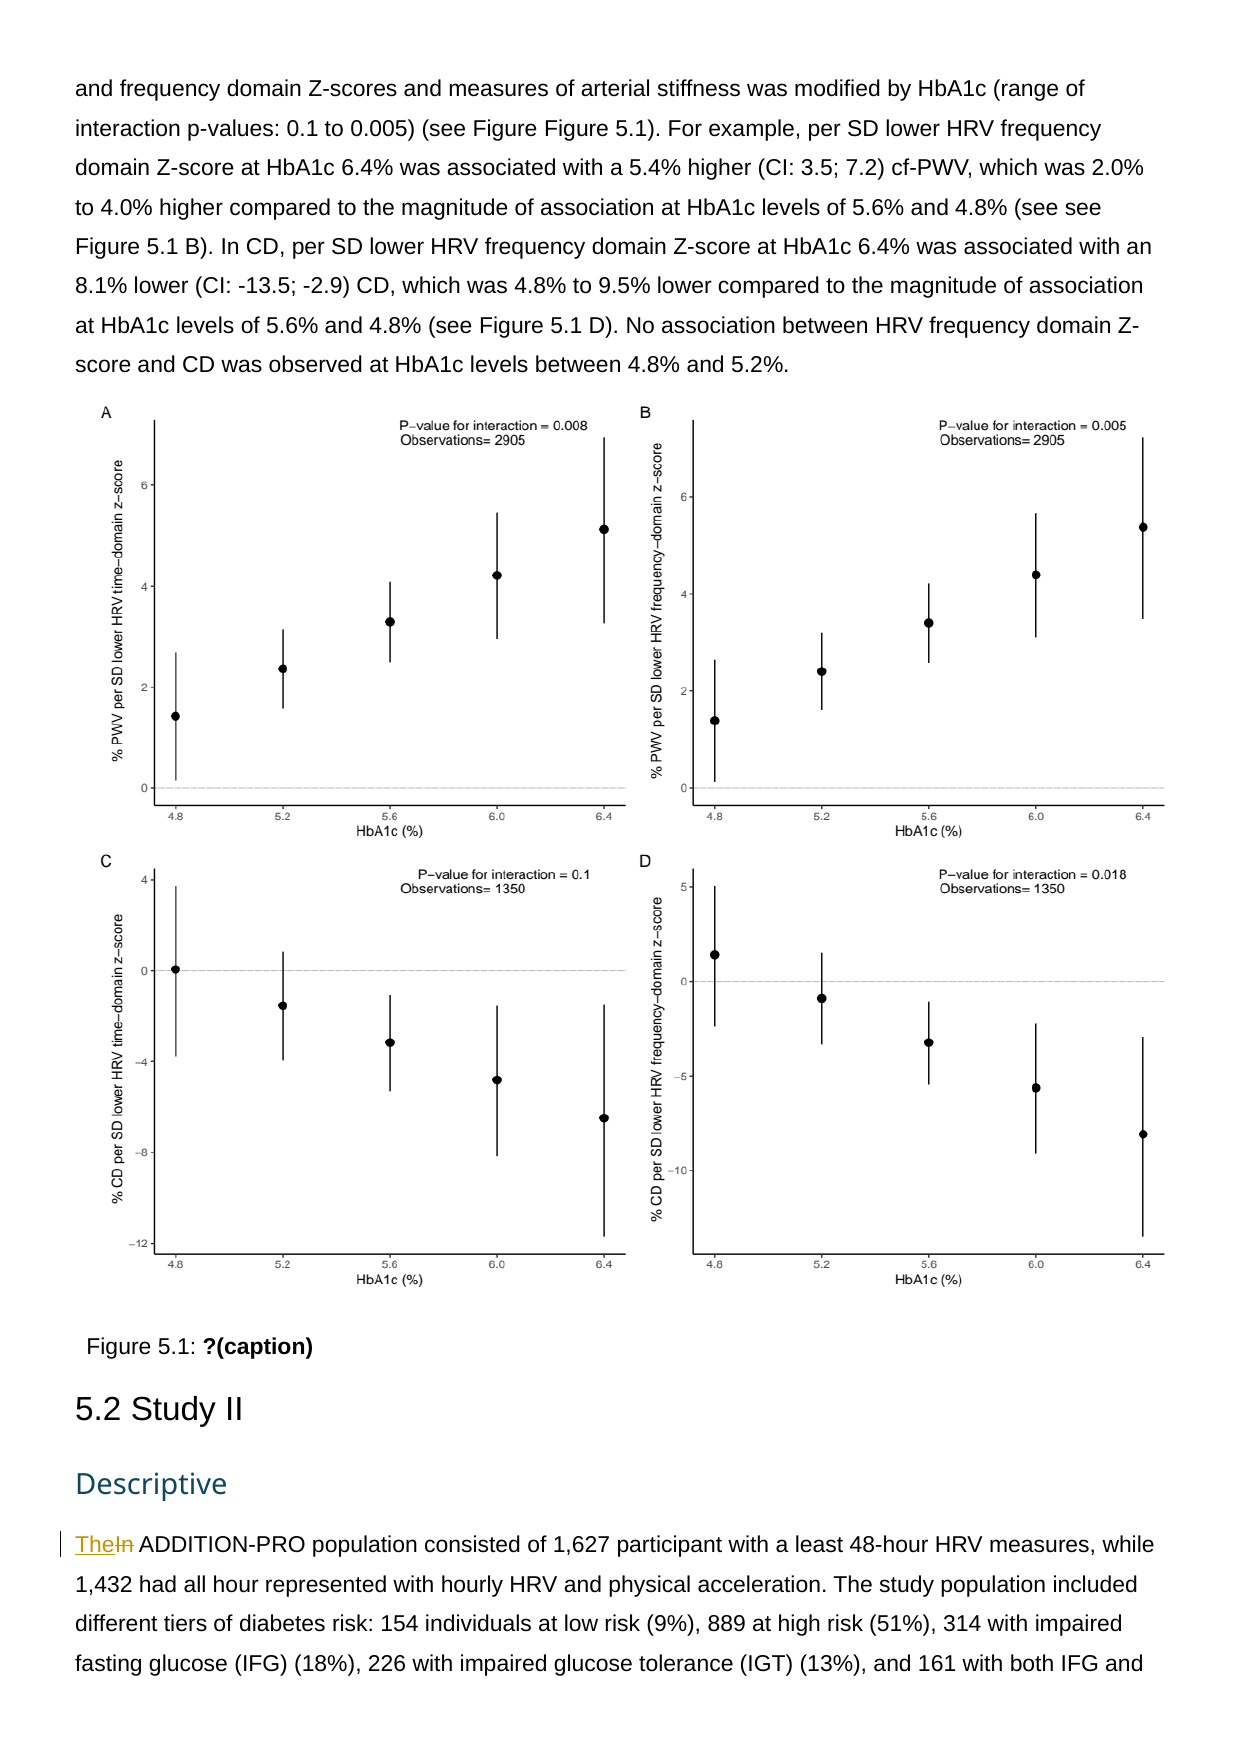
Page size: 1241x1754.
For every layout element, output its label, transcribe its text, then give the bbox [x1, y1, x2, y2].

table_header Figure 5.1: ?(caption) [75, 391, 1165, 1372]
subtitle Descriptive [75, 1463, 1165, 1503]
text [75, 75, 1165, 378]
subtitle 5.2 Study II [75, 1389, 1165, 1427]
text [75, 1531, 1165, 1676]
